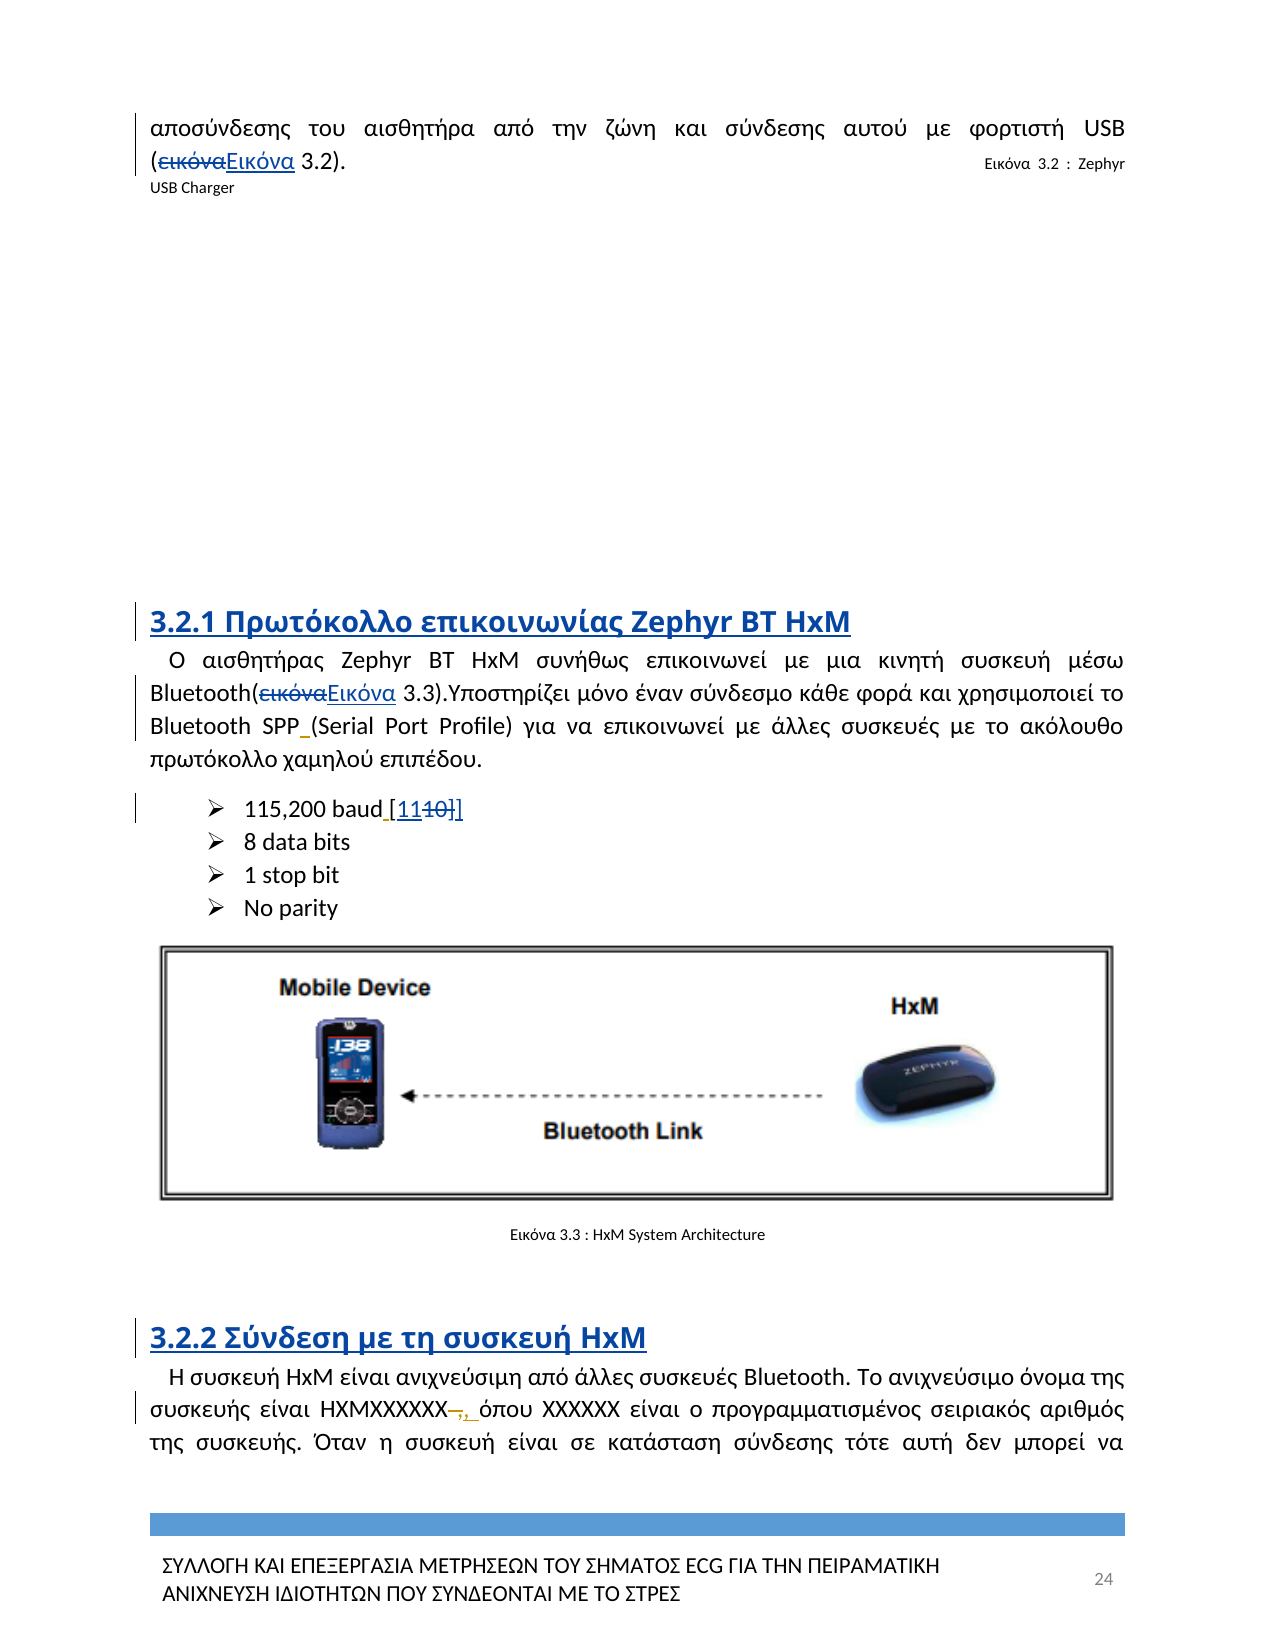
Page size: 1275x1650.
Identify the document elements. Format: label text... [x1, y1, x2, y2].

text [150, 112, 1125, 198]
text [150, 1361, 1125, 1457]
picture [156, 941, 1119, 1206]
text Εικόνα 3.3 : HxM System Architecture [150, 1224, 1125, 1244]
subtitle 3.2.2 Σύνδεση με τη συσκευή HxM [150, 1318, 1125, 1357]
list 115,200 baud[ [206, 793, 1125, 823]
list No parity [206, 892, 1125, 922]
list 8 data bits [206, 826, 1125, 856]
list 1 stop bit [206, 859, 1125, 889]
subtitle 3.2.1 Πρωτόκολλο επικοινωνίας Zephyr BT HxM [150, 602, 1125, 641]
text O αισθητήρας Zephyr BT HxM συνήθως επικοινωνεί με μια κινητή συσκευή μέσω Bluetooth( 3.3).Υποστηρίζει μόνο έναν σύνδεσμο κάθε φορά και χρησιμοποιεί το Bluetooth SPP(Serial Port Profile) για να επικοινωνεί με άλλες συσκευές με το ακόλουθο πρωτόκολλο χαμηλού επιπέδου. [150, 644, 1125, 774]
